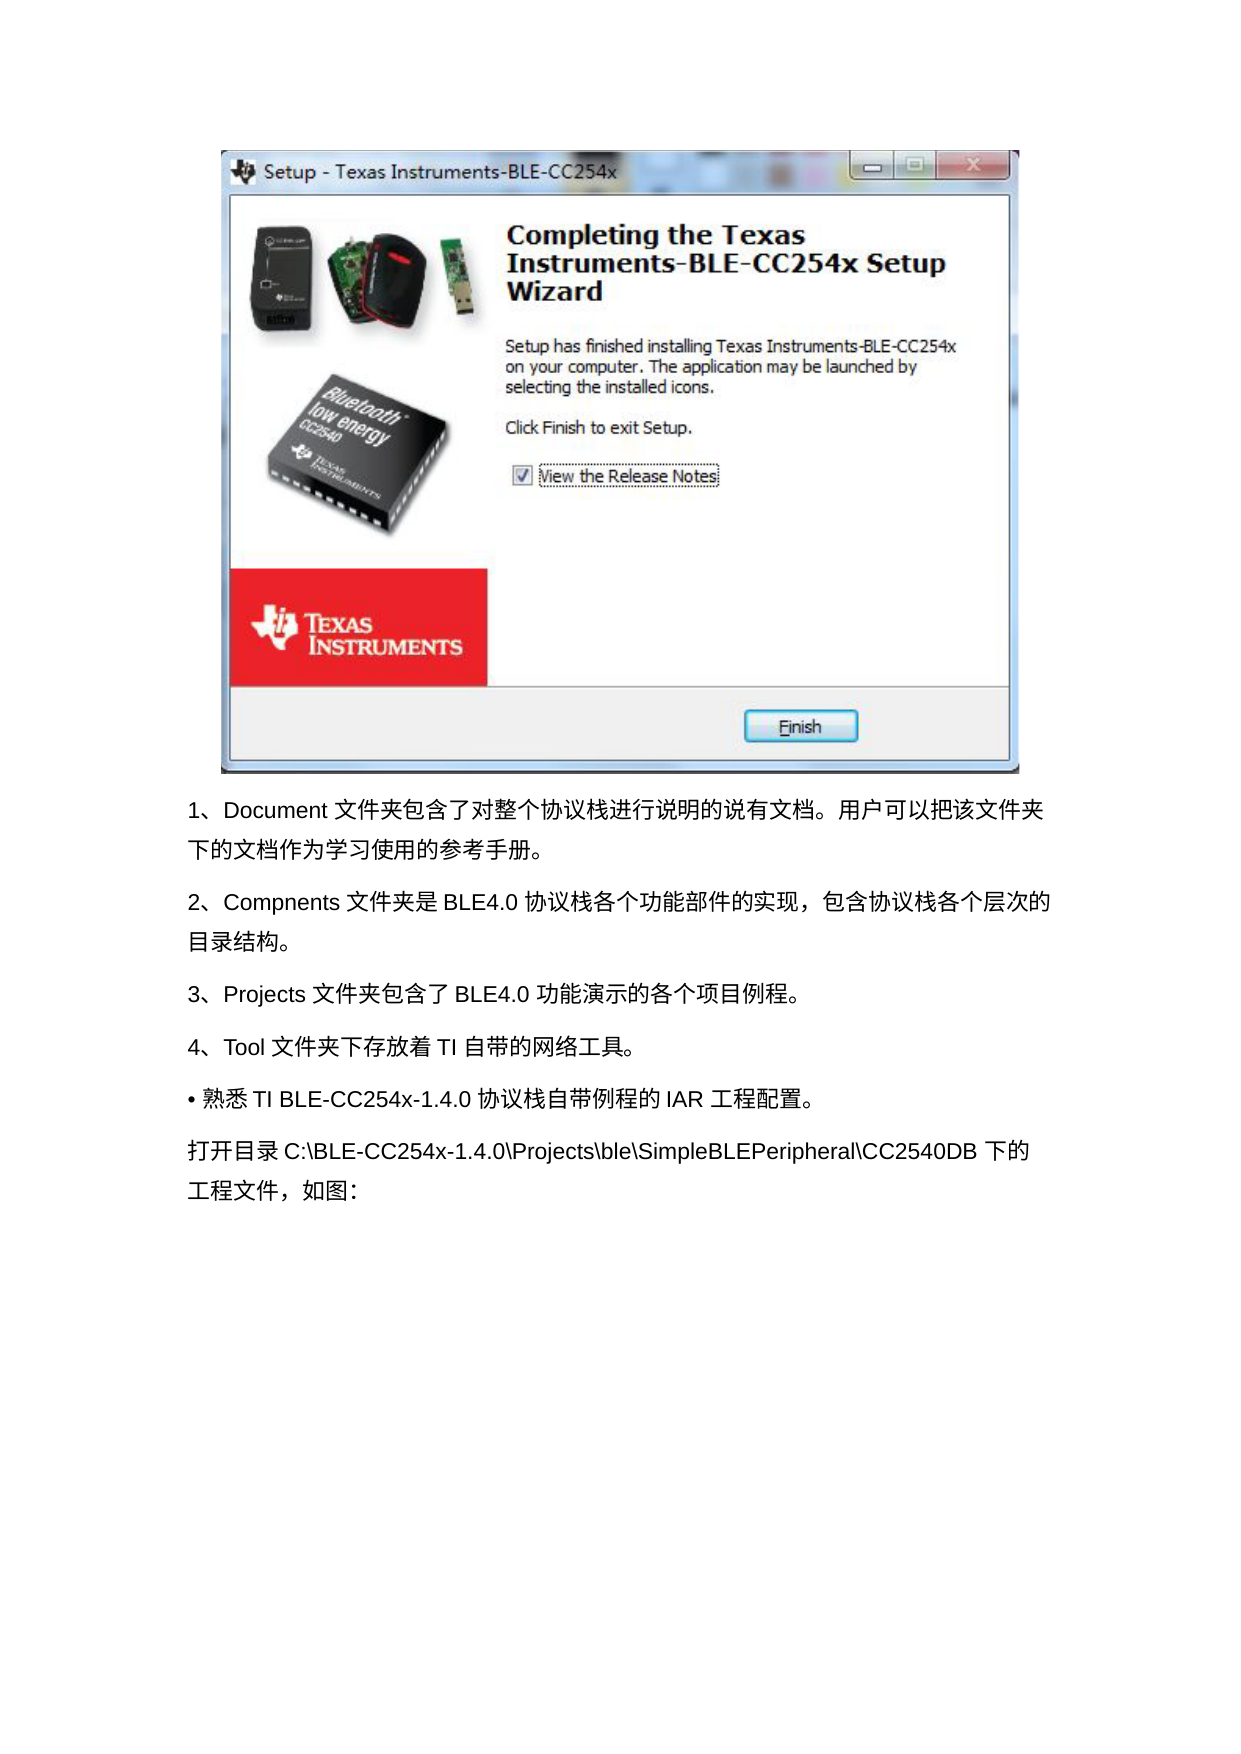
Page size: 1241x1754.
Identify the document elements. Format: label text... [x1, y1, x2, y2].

text 3、Projects 文件夹包含了BLE4.0 功能演示的各个项目例程。 [187, 976, 1053, 1009]
text 1、Document 文件夹包含了对整个协议栈进行说明的说有文档。用户可以把该文件夹下的文档作为学习使用的参考手册。 [187, 792, 1053, 865]
text 打开目录C:\BLE-CC254x-1.4.0\Projects\ble\SimpleBLEPeripheral\CC2540DB 下的工程文件，如图： [187, 1133, 1053, 1206]
text 2、Compnents 文件夹是BLE4.0 协议栈各个功能部件的实现，包含协议栈各个层次的目录结构。 [187, 884, 1053, 957]
text 4、Tool 文件夹下存放着TI 自带的网络工具。 [187, 1028, 1053, 1062]
text • 熟悉TI BLE-CC254x-1.4.0 协议栈自带例程的IAR 工程配置。 [187, 1081, 1053, 1114]
picture [221, 150, 1020, 774]
